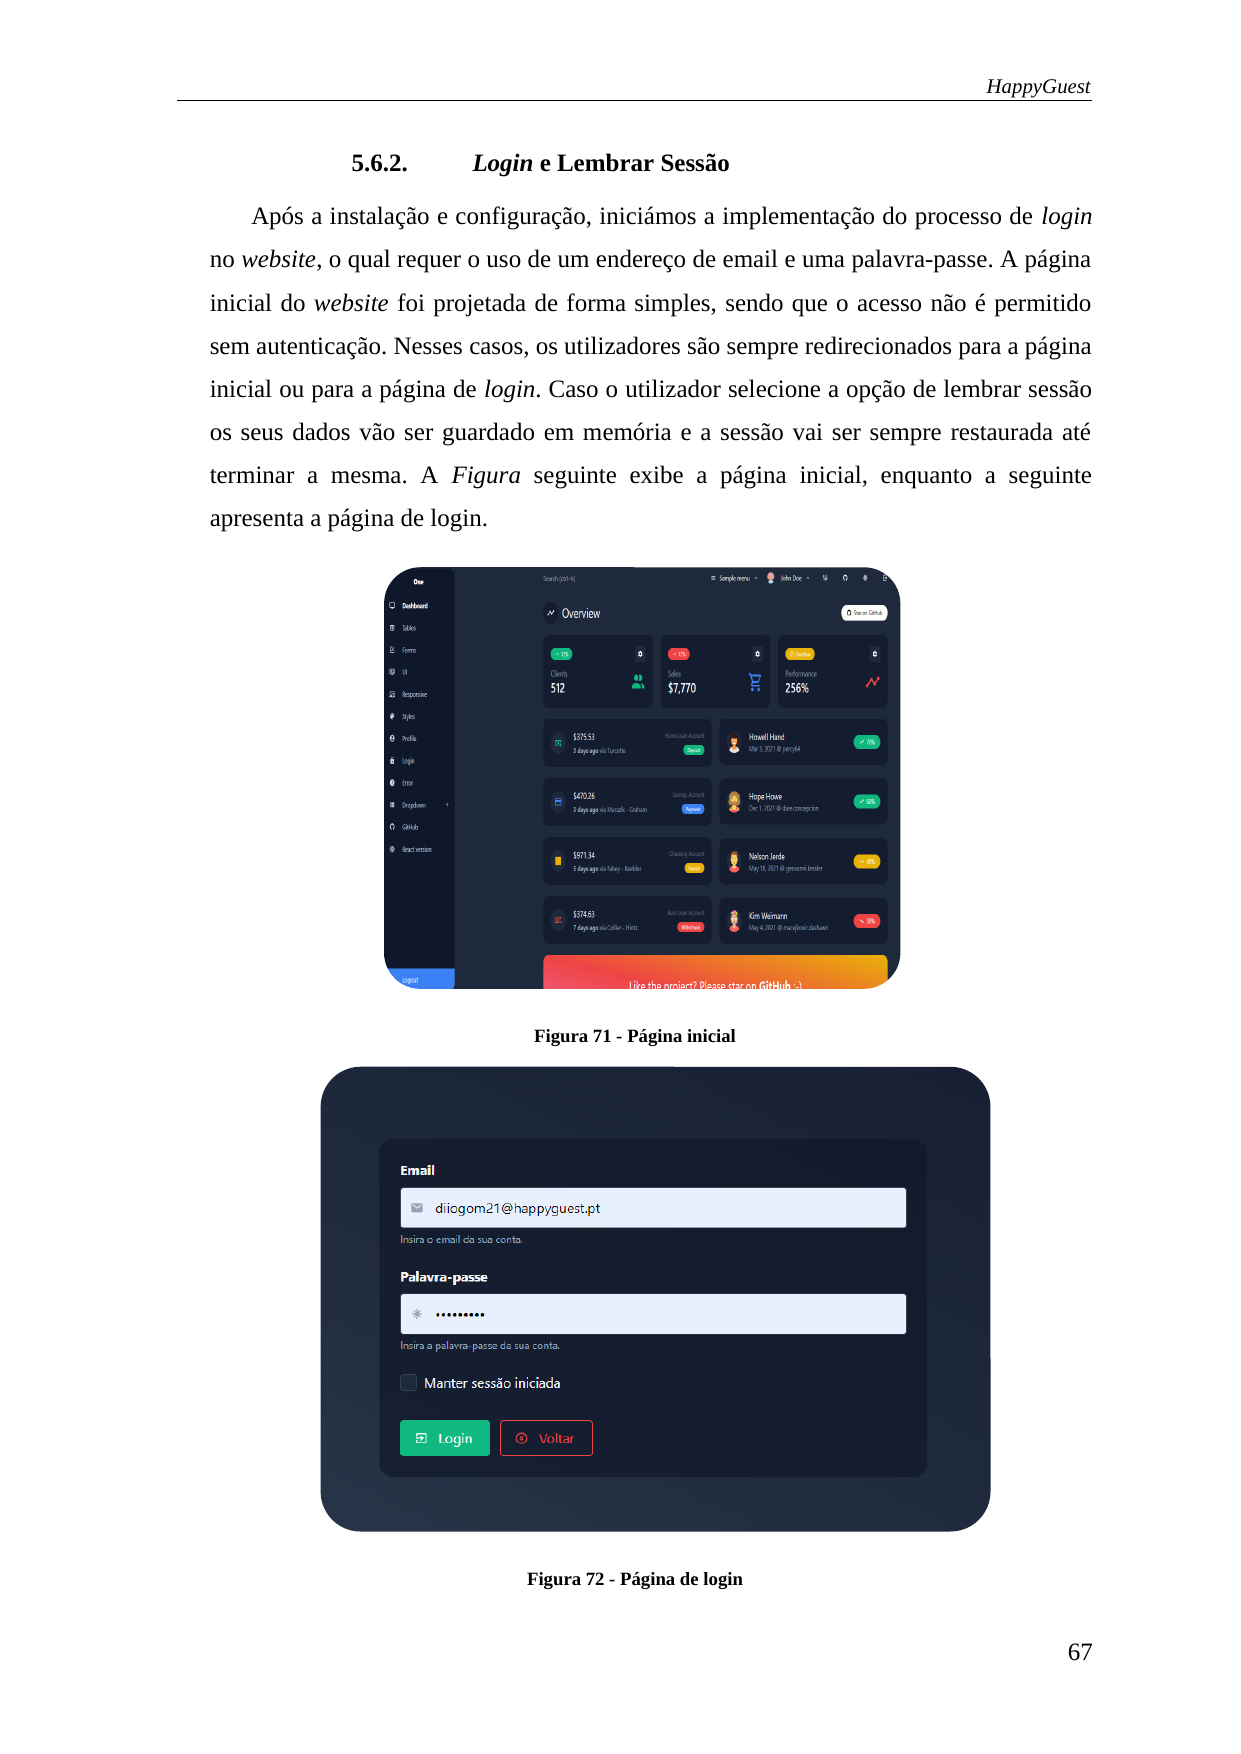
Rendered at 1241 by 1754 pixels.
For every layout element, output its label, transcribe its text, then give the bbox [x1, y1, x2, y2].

picture [384, 567, 901, 989]
text Após a instalação e configuração, iniciámos a implementação do processo de login no website, o qual requer o uso de um endereço de email e uma palavra-passe. A página inicial do website foi projetada de forma simples, sendo que o acesso não é permitido sem autenticação. Nesses casos, os utilizadores são sempre redirecionados para a página inicial ou para a página de login. Caso o utilizador selecione a opção de lembrar sessão os seus dados vão ser guardado em memória e a sessão vai ser sempre restaurada até terminar a mesma. A Figura seguinte exibe a página inicial, enquanto a seguinte apresenta a página de login. [209, 201, 1092, 532]
picture [320, 1066, 991, 1532]
subtitle Login e Lembrar Sessão [310, 148, 1092, 176]
